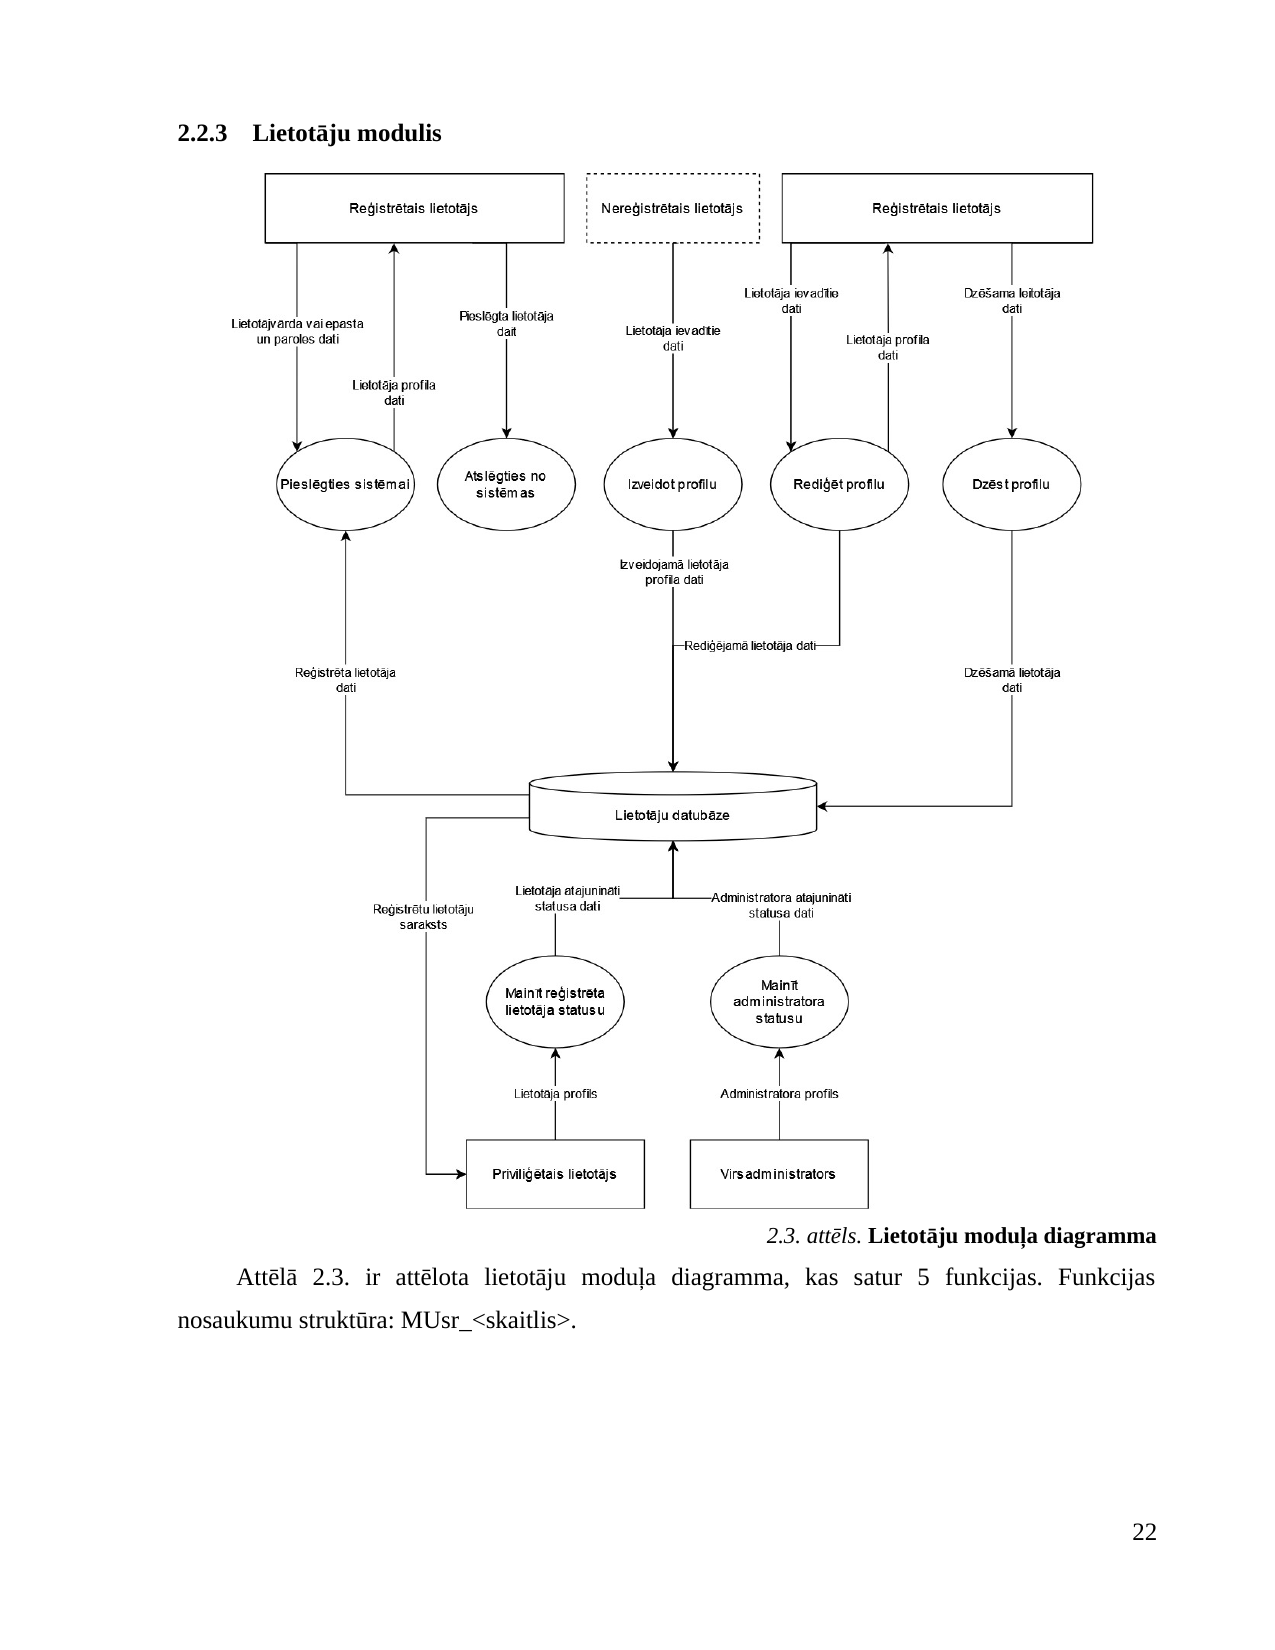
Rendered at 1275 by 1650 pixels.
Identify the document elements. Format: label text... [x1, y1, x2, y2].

text Attēlā 2.3. ir attēlota lietotāju moduļa diagramma, kas satur 5 funkcijas. Funkcijas nosaukumu struktūra: MUsr_<skaitlis>. [177, 1262, 1157, 1334]
text Lietotāju modulis [177, 118, 1157, 147]
text 2.3. attēls. Lietotāju moduļa diagramma [236, 1222, 1157, 1249]
picture [231, 173, 1103, 1209]
